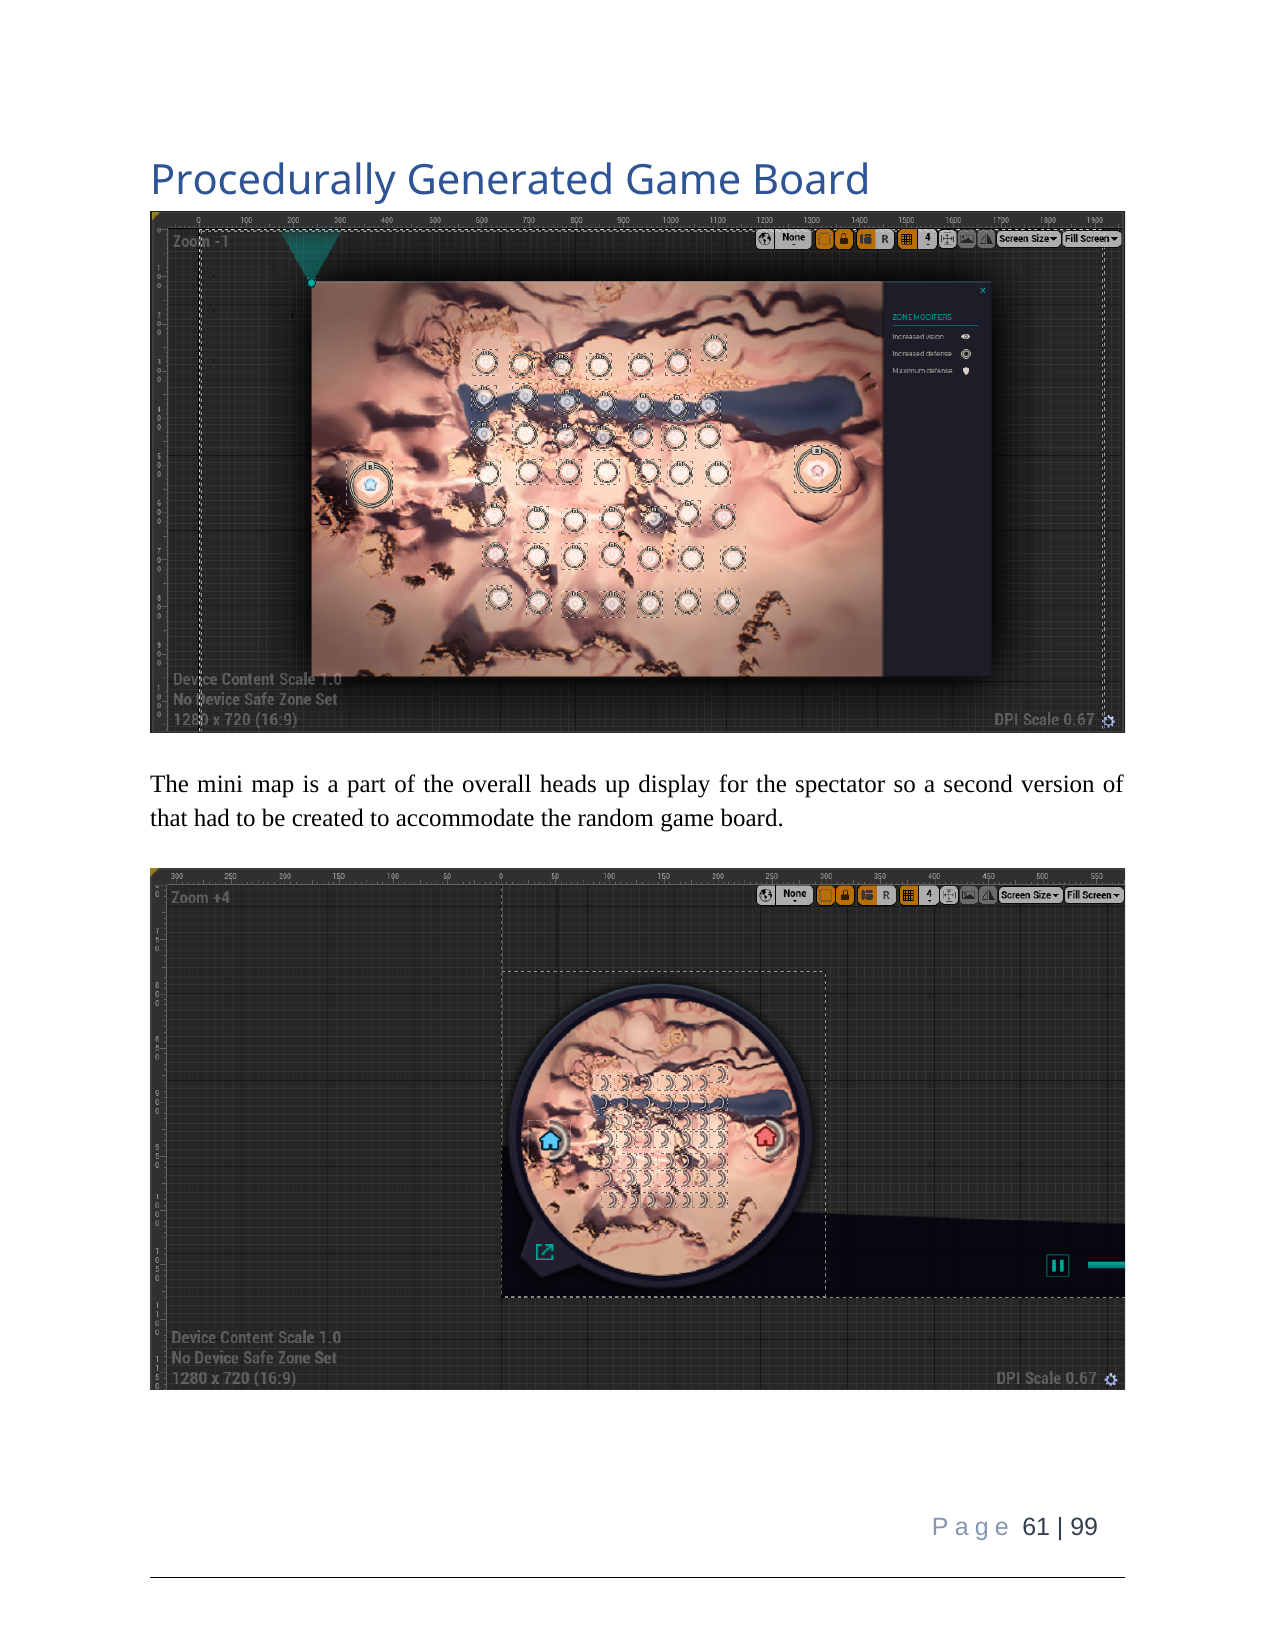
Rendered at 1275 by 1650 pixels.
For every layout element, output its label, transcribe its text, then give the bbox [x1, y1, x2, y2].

picture [150, 868, 1125, 1390]
picture [150, 211, 1125, 733]
subtitle Procedurally Generated Game Board [150, 150, 1125, 207]
text The mini map is a part of the overall heads up display for the spectator so a second version of that had to be created to accommodate the random game board. [150, 769, 1125, 831]
